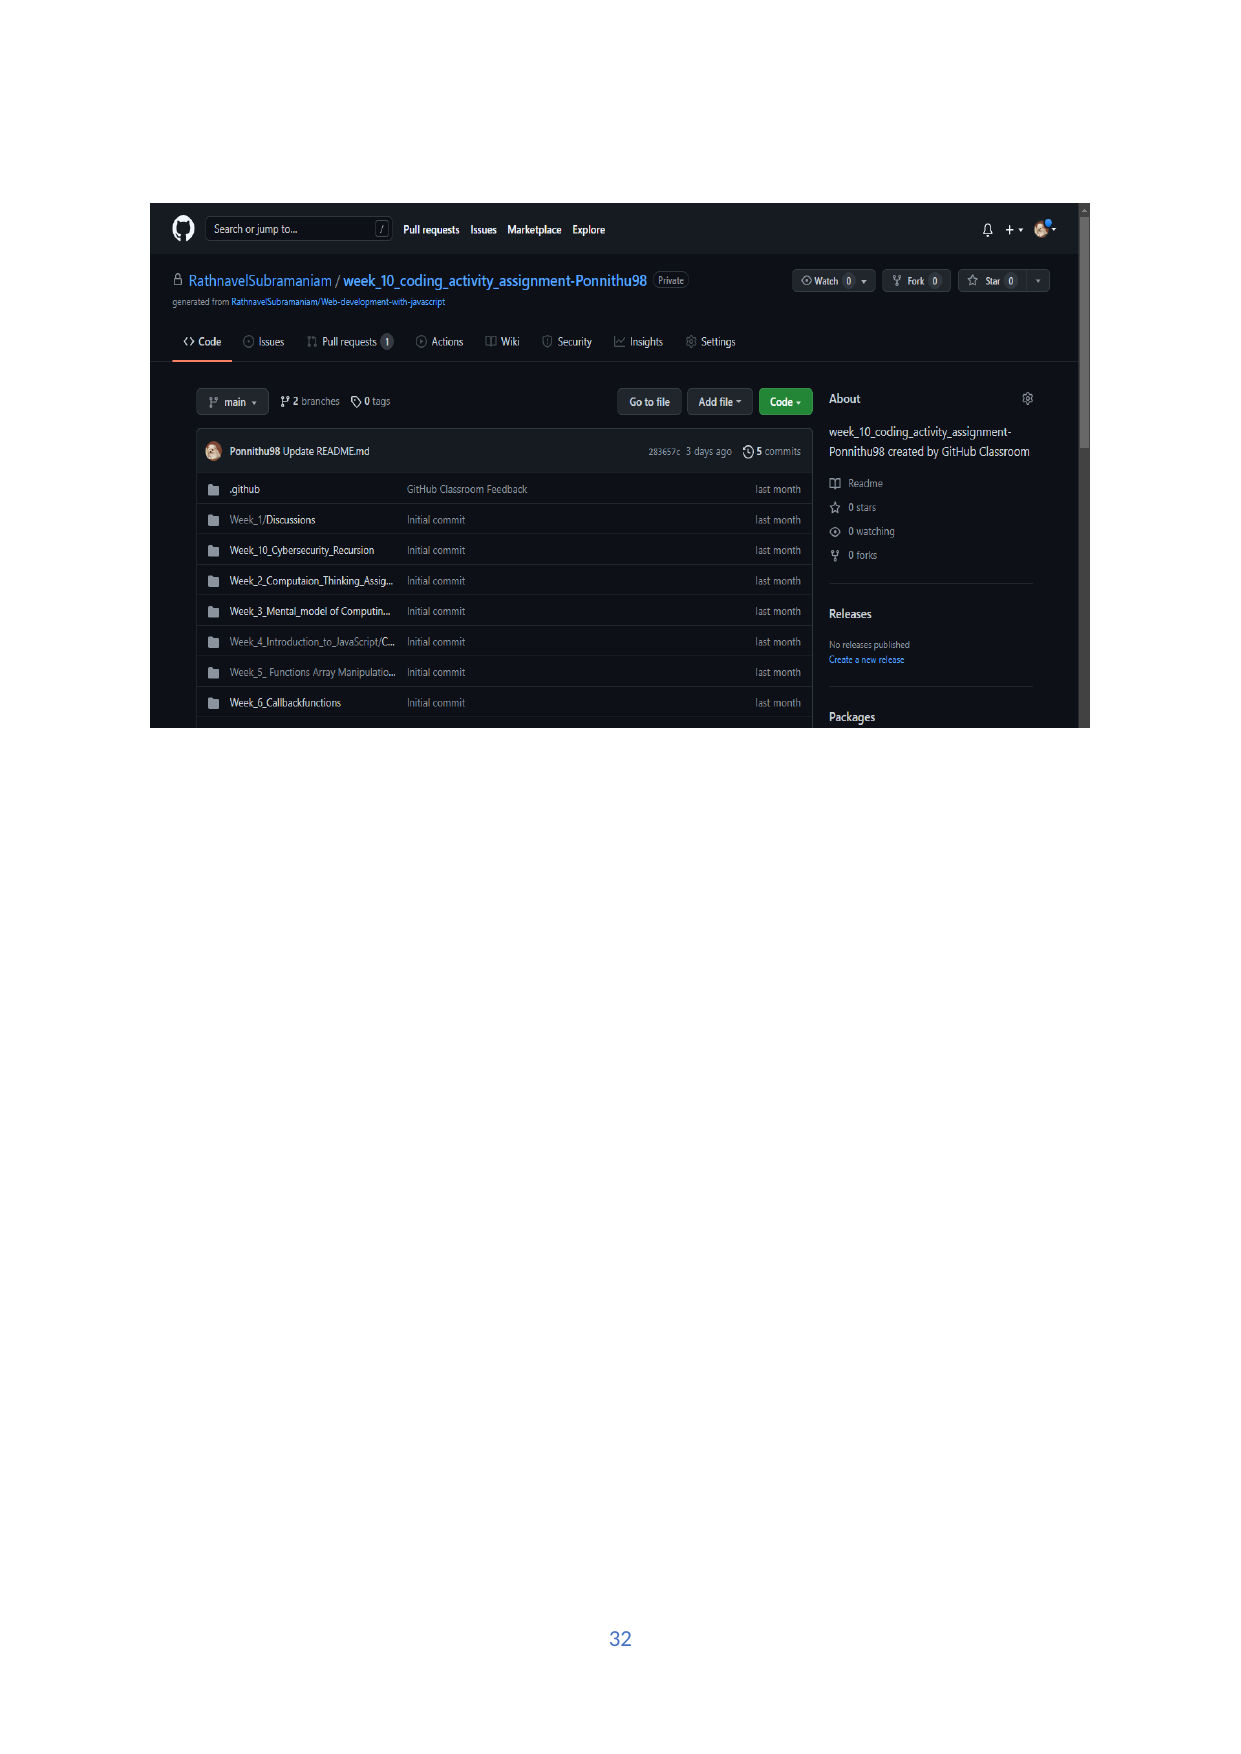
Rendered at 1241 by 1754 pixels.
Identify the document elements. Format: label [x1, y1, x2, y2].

picture [150, 203, 1090, 728]
